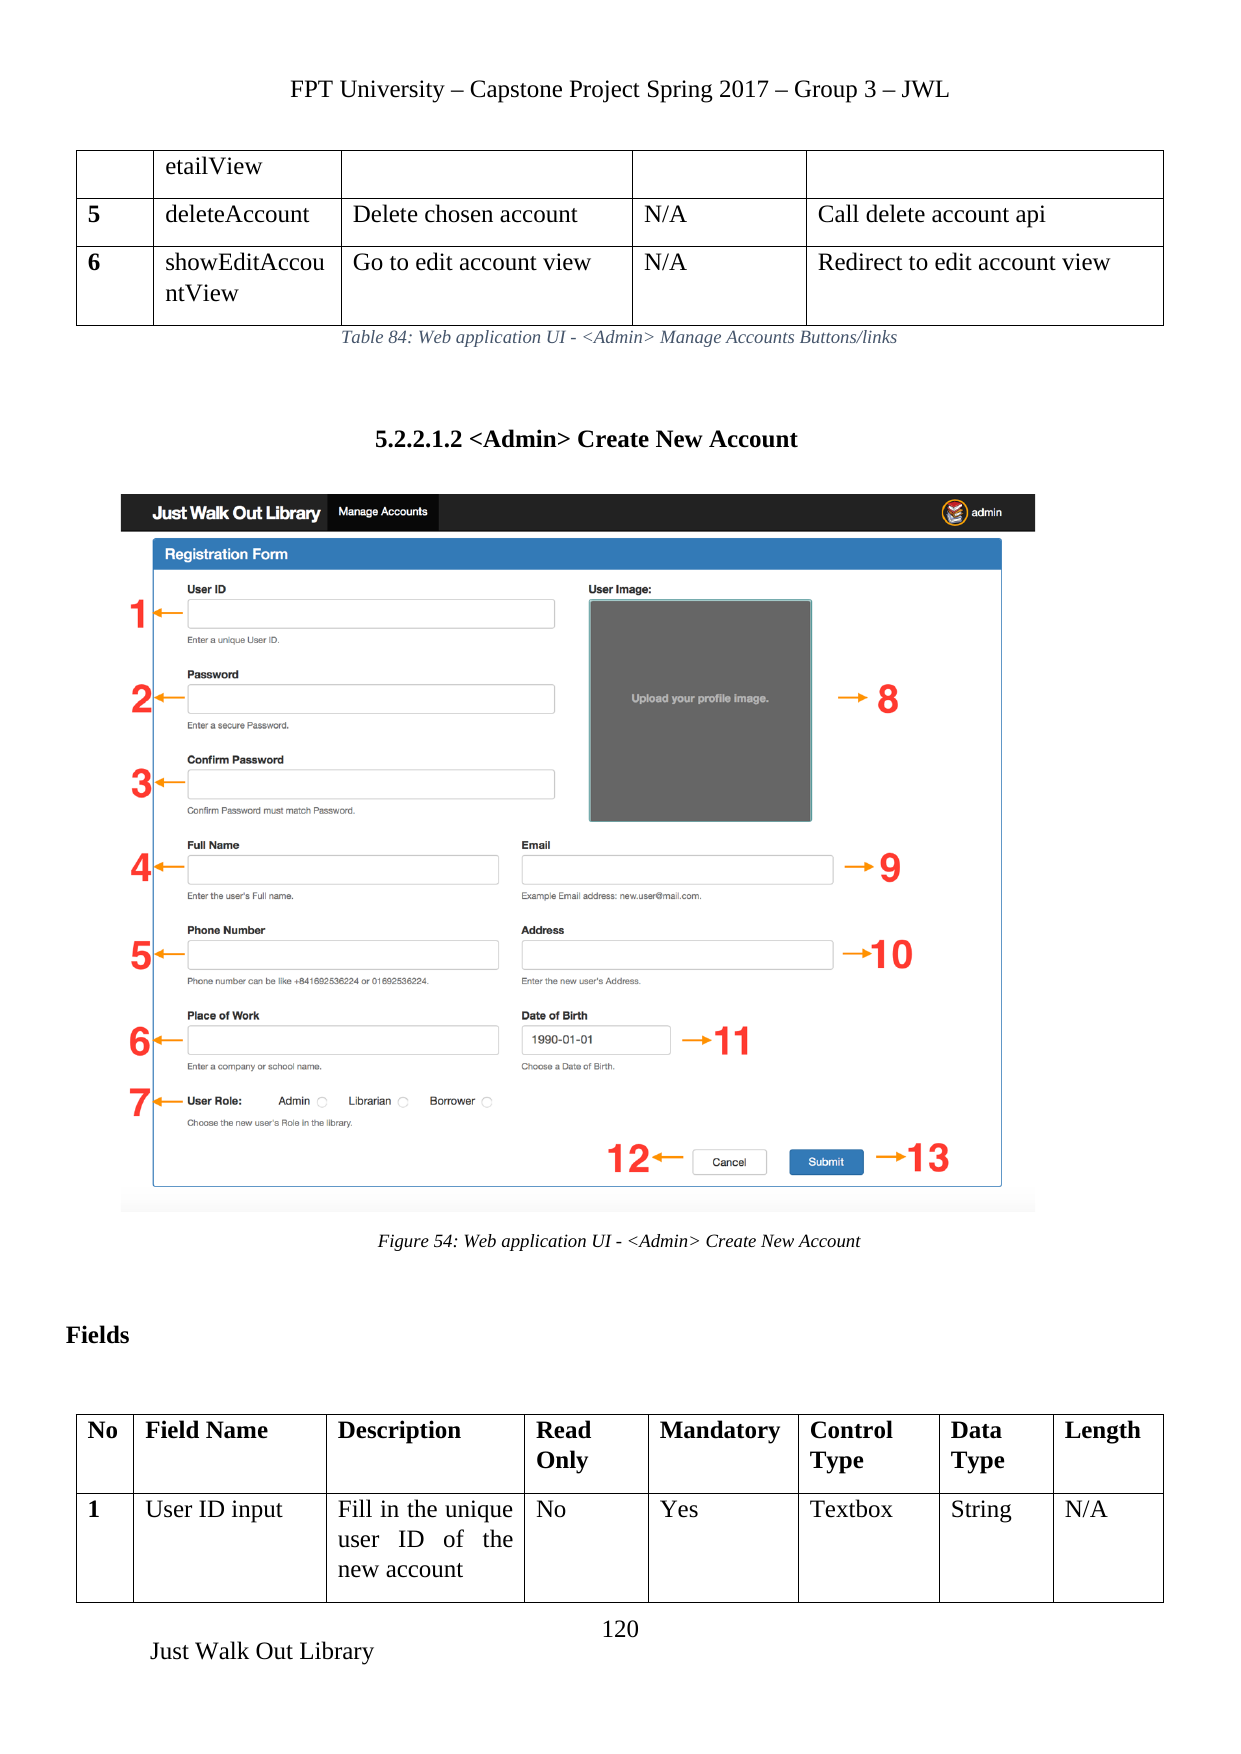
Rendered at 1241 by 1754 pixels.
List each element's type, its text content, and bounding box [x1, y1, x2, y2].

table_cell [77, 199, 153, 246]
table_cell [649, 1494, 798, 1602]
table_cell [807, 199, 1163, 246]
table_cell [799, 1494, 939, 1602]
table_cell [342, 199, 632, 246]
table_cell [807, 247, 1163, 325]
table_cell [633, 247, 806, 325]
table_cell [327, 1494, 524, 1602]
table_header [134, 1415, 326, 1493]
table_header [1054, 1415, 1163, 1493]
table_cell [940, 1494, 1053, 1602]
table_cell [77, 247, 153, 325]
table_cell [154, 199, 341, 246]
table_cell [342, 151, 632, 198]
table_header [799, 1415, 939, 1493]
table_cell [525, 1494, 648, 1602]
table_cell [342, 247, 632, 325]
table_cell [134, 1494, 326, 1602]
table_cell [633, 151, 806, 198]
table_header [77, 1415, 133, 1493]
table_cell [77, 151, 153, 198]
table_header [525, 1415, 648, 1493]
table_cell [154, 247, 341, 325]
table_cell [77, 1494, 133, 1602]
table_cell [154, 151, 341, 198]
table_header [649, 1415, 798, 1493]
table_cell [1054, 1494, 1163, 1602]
picture [120, 494, 1035, 1212]
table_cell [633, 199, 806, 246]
subtitle <Admin> Create New Account [375, 424, 1090, 452]
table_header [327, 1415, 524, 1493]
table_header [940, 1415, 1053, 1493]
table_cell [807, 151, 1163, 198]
text Fields [66, 1320, 1090, 1349]
